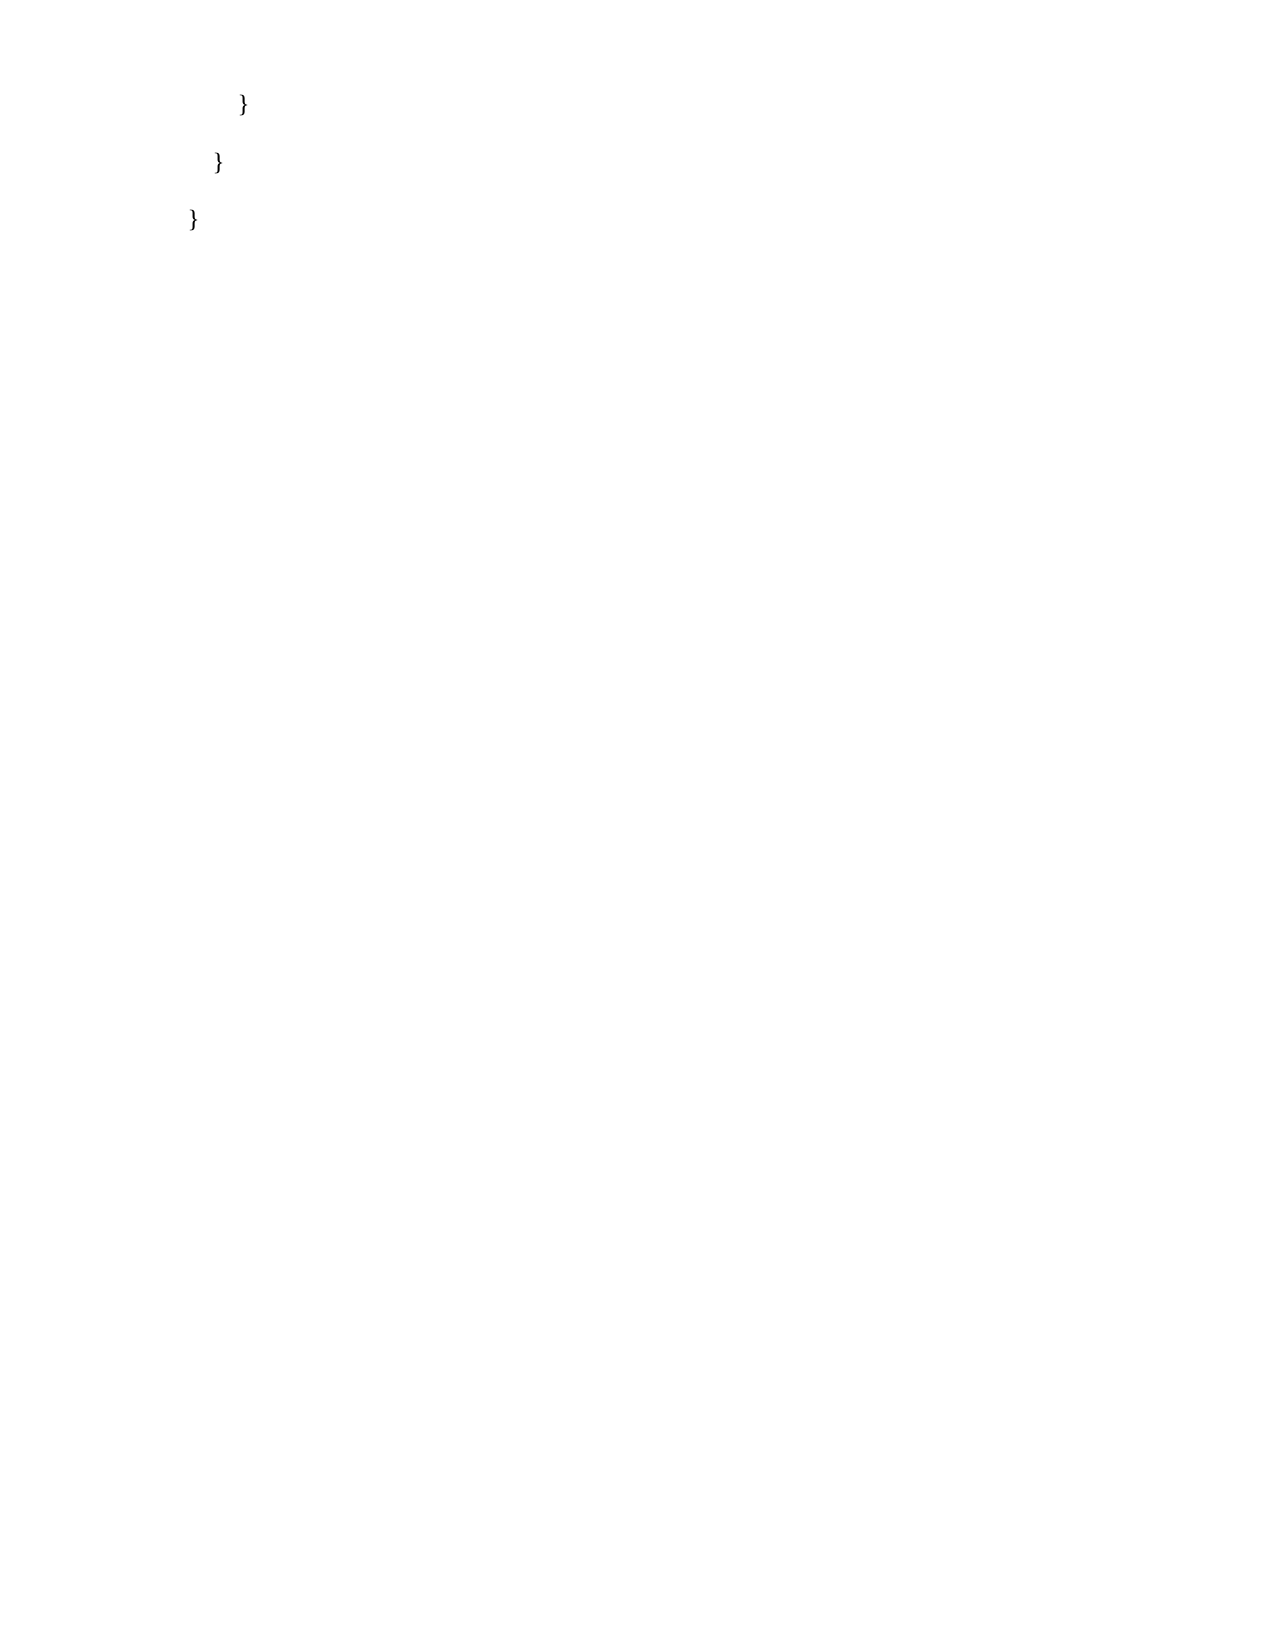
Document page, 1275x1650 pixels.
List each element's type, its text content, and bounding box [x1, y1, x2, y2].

text } [187, 204, 1087, 233]
text } [187, 89, 1087, 117]
text } [187, 147, 1087, 175]
